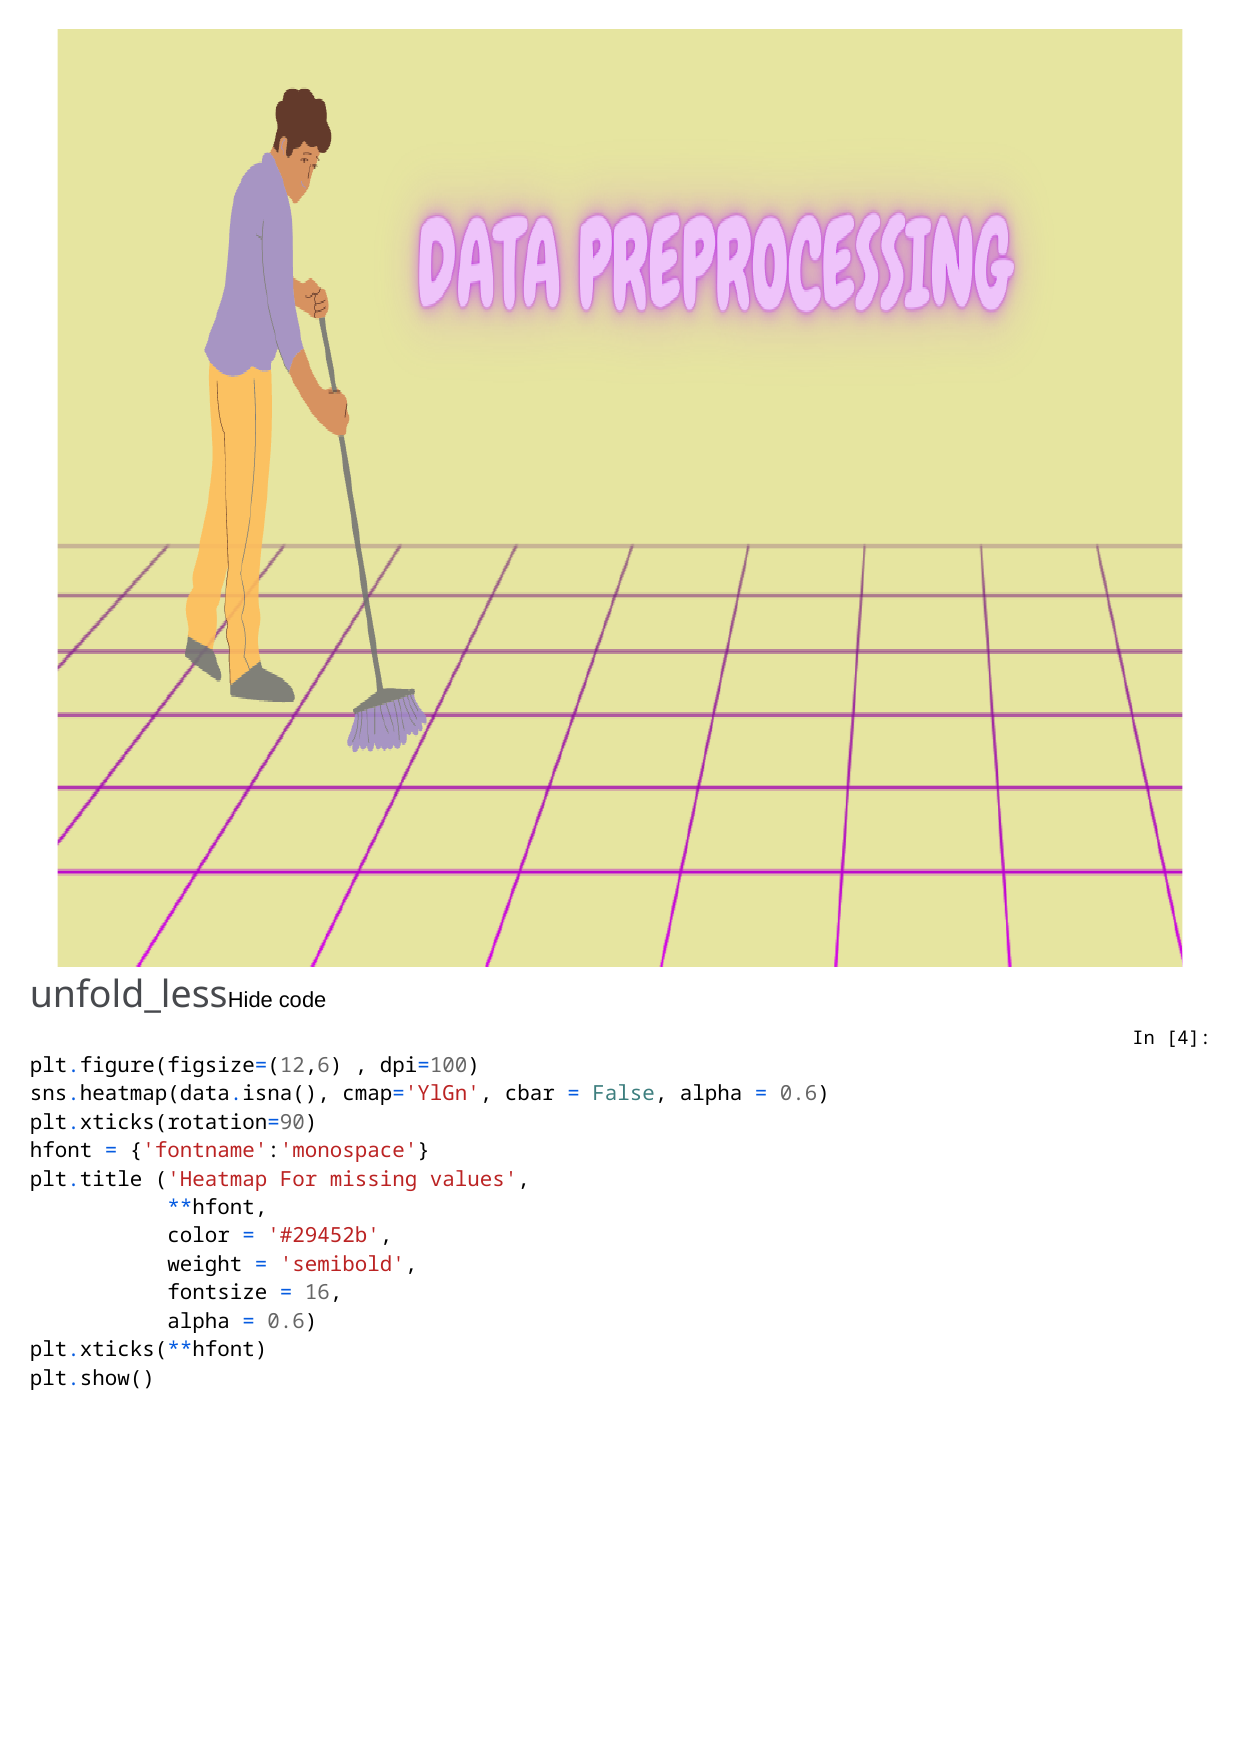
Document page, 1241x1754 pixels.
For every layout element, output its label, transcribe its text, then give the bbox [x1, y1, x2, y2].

text sns.heatmap(data.isna(), cmap='YlGn', cbar = False, alpha = 0.6) [29, 1078, 1211, 1107]
text plt.title ('Heatmap For missing values', [29, 1164, 1211, 1192]
text plt.xticks(rotation=90) [29, 1107, 1211, 1135]
text fontsize = 16, [29, 1277, 1211, 1306]
text hfont = {'fontname':'monospace'} [29, 1135, 1211, 1164]
text color = '#29452b', [29, 1221, 1211, 1249]
text **hfont, [29, 1192, 1211, 1221]
text plt.xticks(**hfont) [29, 1334, 1211, 1363]
picture [57, 29, 1183, 967]
text plt.figure(figsize=(12,6) , dpi=100) [29, 1050, 1211, 1078]
text alpha = 0.6) [29, 1306, 1211, 1334]
text plt.show() [29, 1363, 1211, 1391]
text unfold_lessHide code [29, 967, 1211, 1018]
text weight = 'semibold', [29, 1249, 1211, 1277]
text In [4]: [29, 1018, 1211, 1050]
